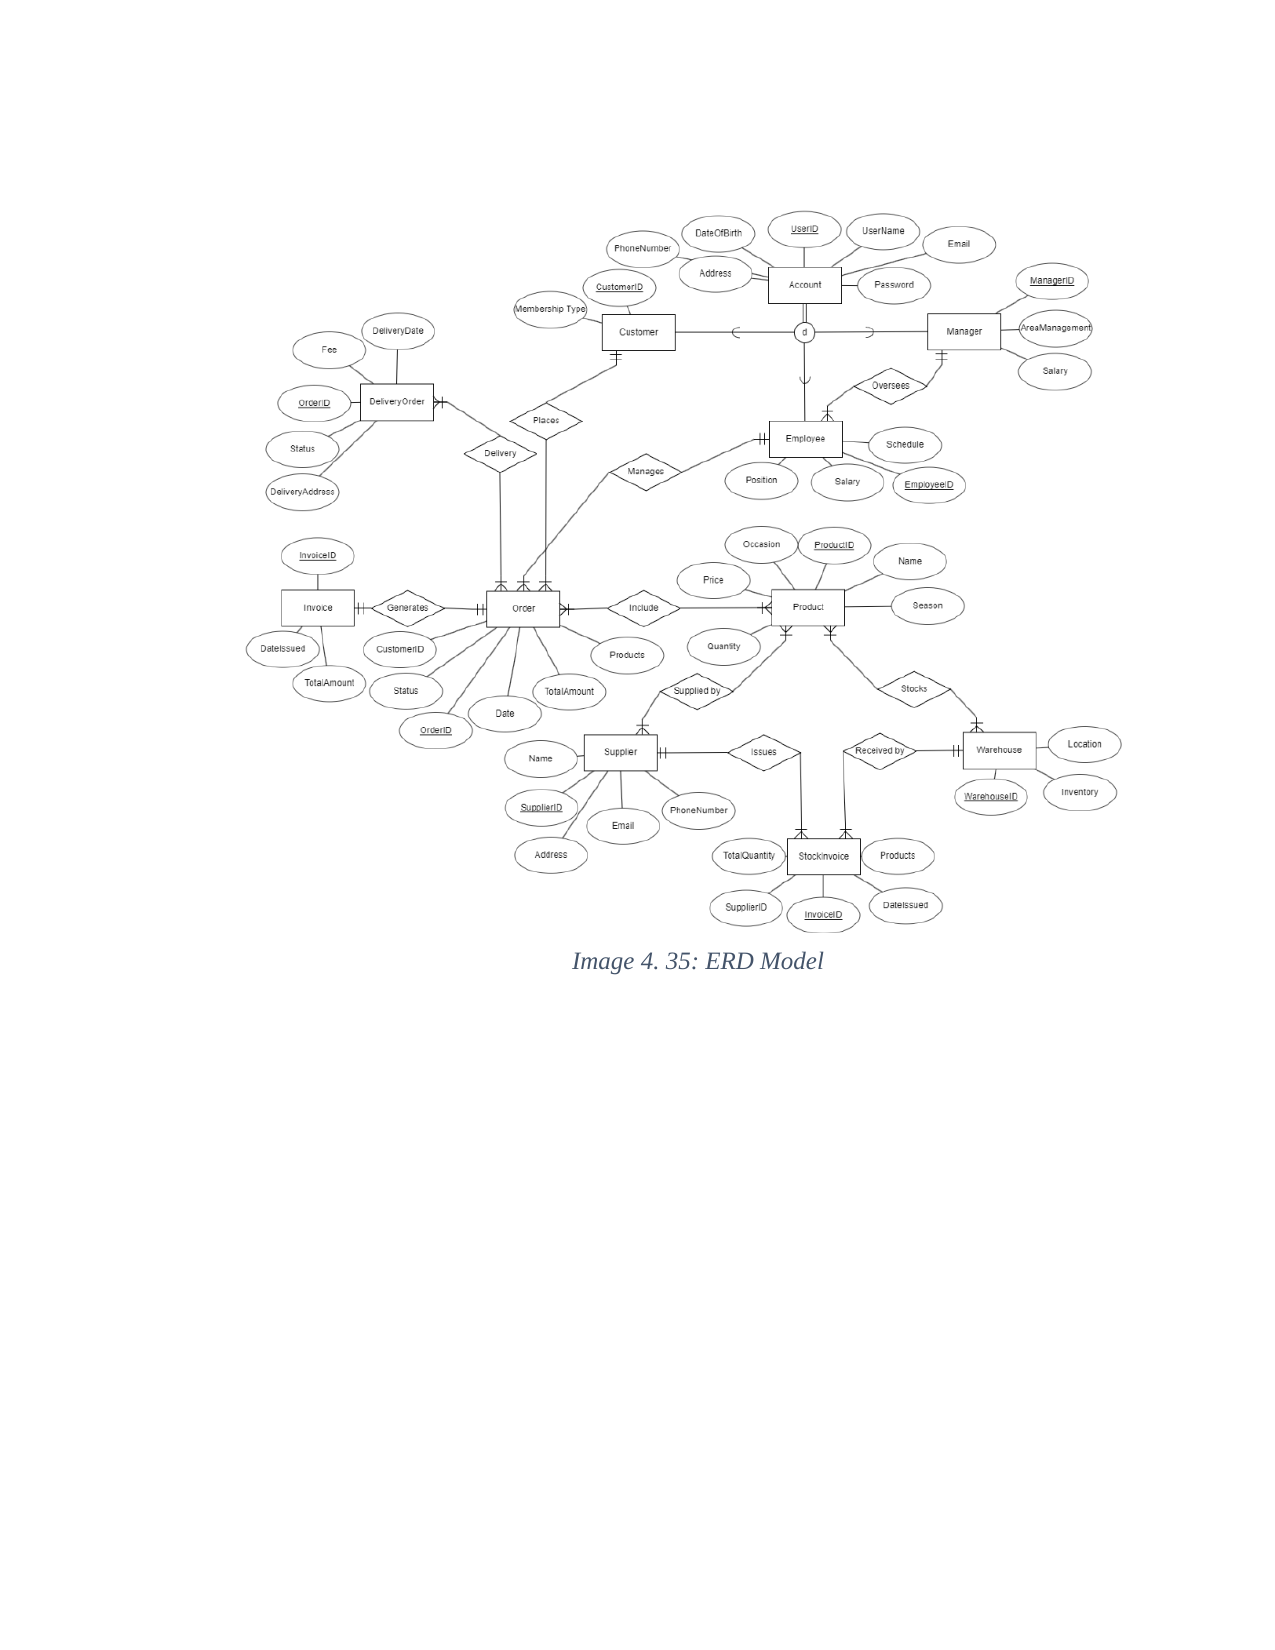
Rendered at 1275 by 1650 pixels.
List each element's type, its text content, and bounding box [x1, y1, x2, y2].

list Image 4. 35: ERD Model [241, 946, 1157, 975]
picture [241, 206, 1139, 933]
